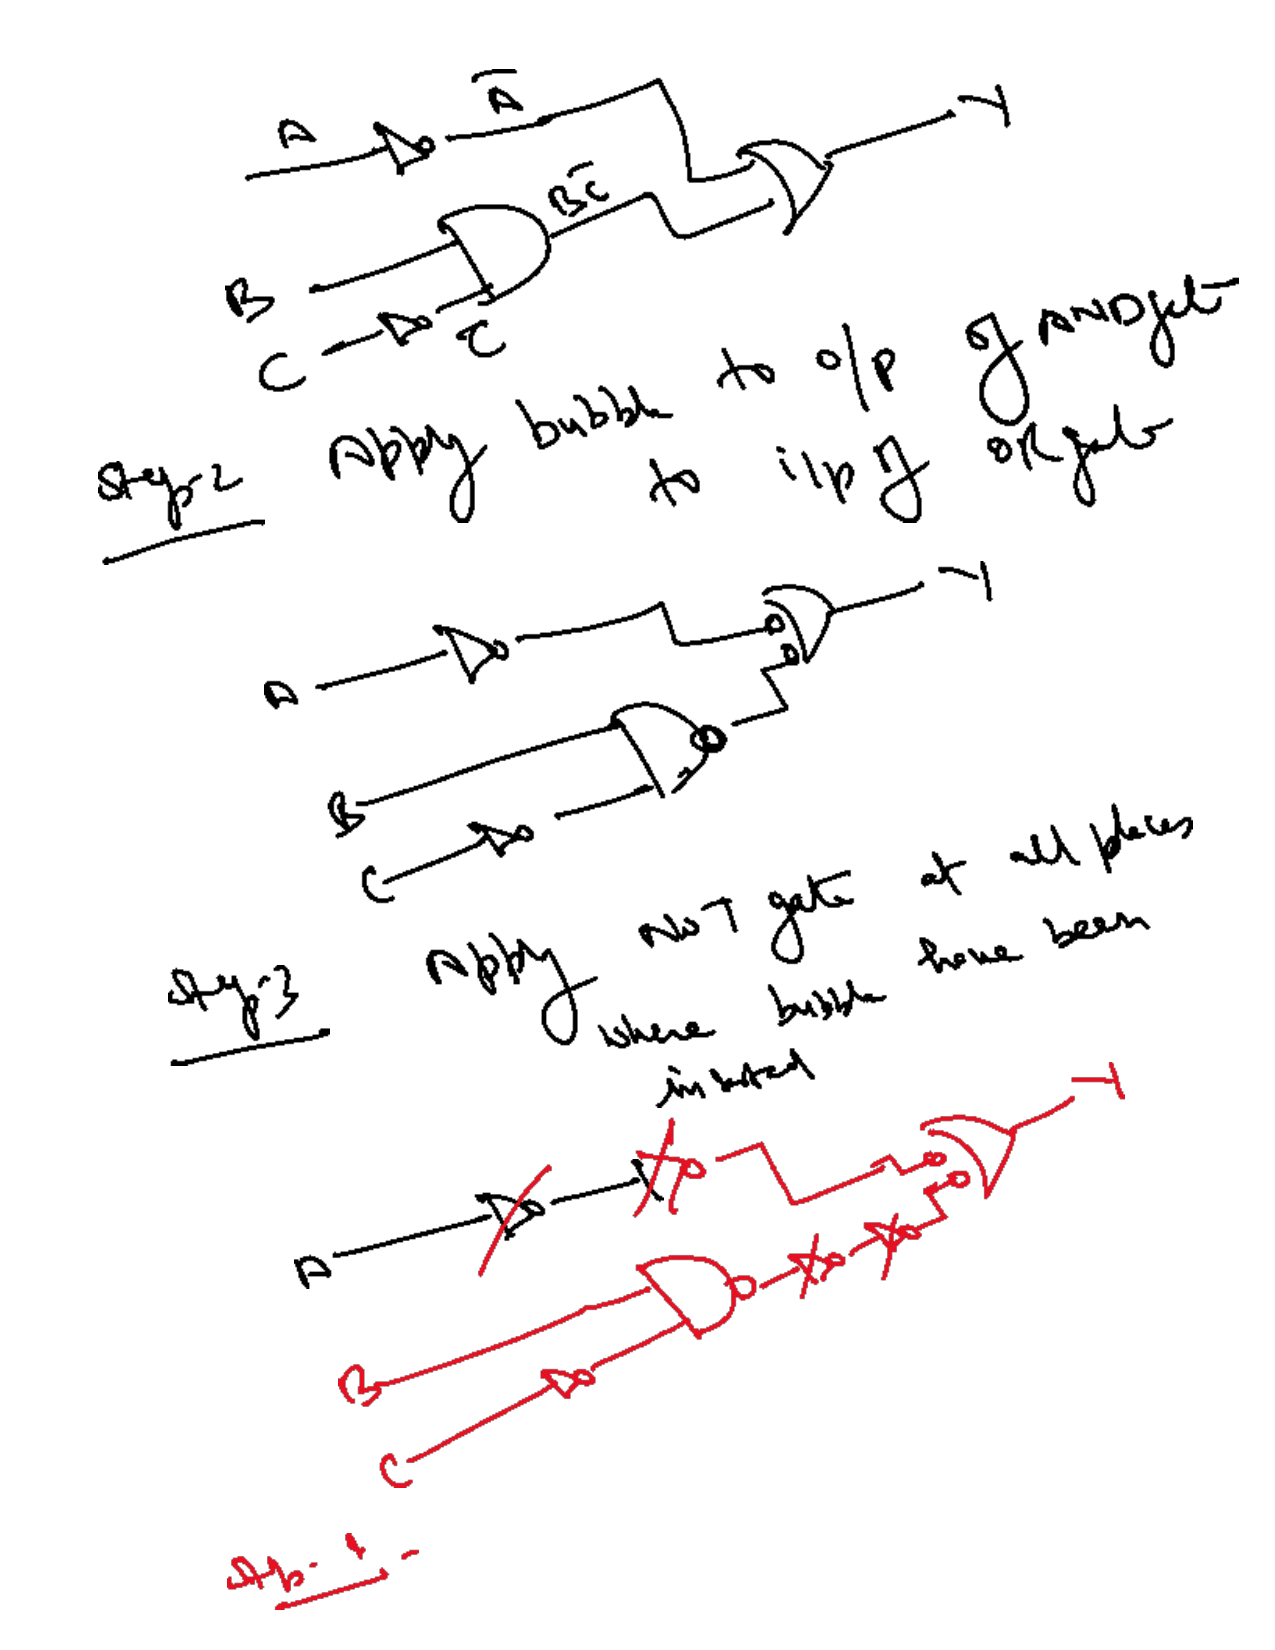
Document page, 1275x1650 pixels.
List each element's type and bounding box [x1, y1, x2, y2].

picture [98, 69, 1239, 1488]
picture [227, 1533, 419, 1610]
